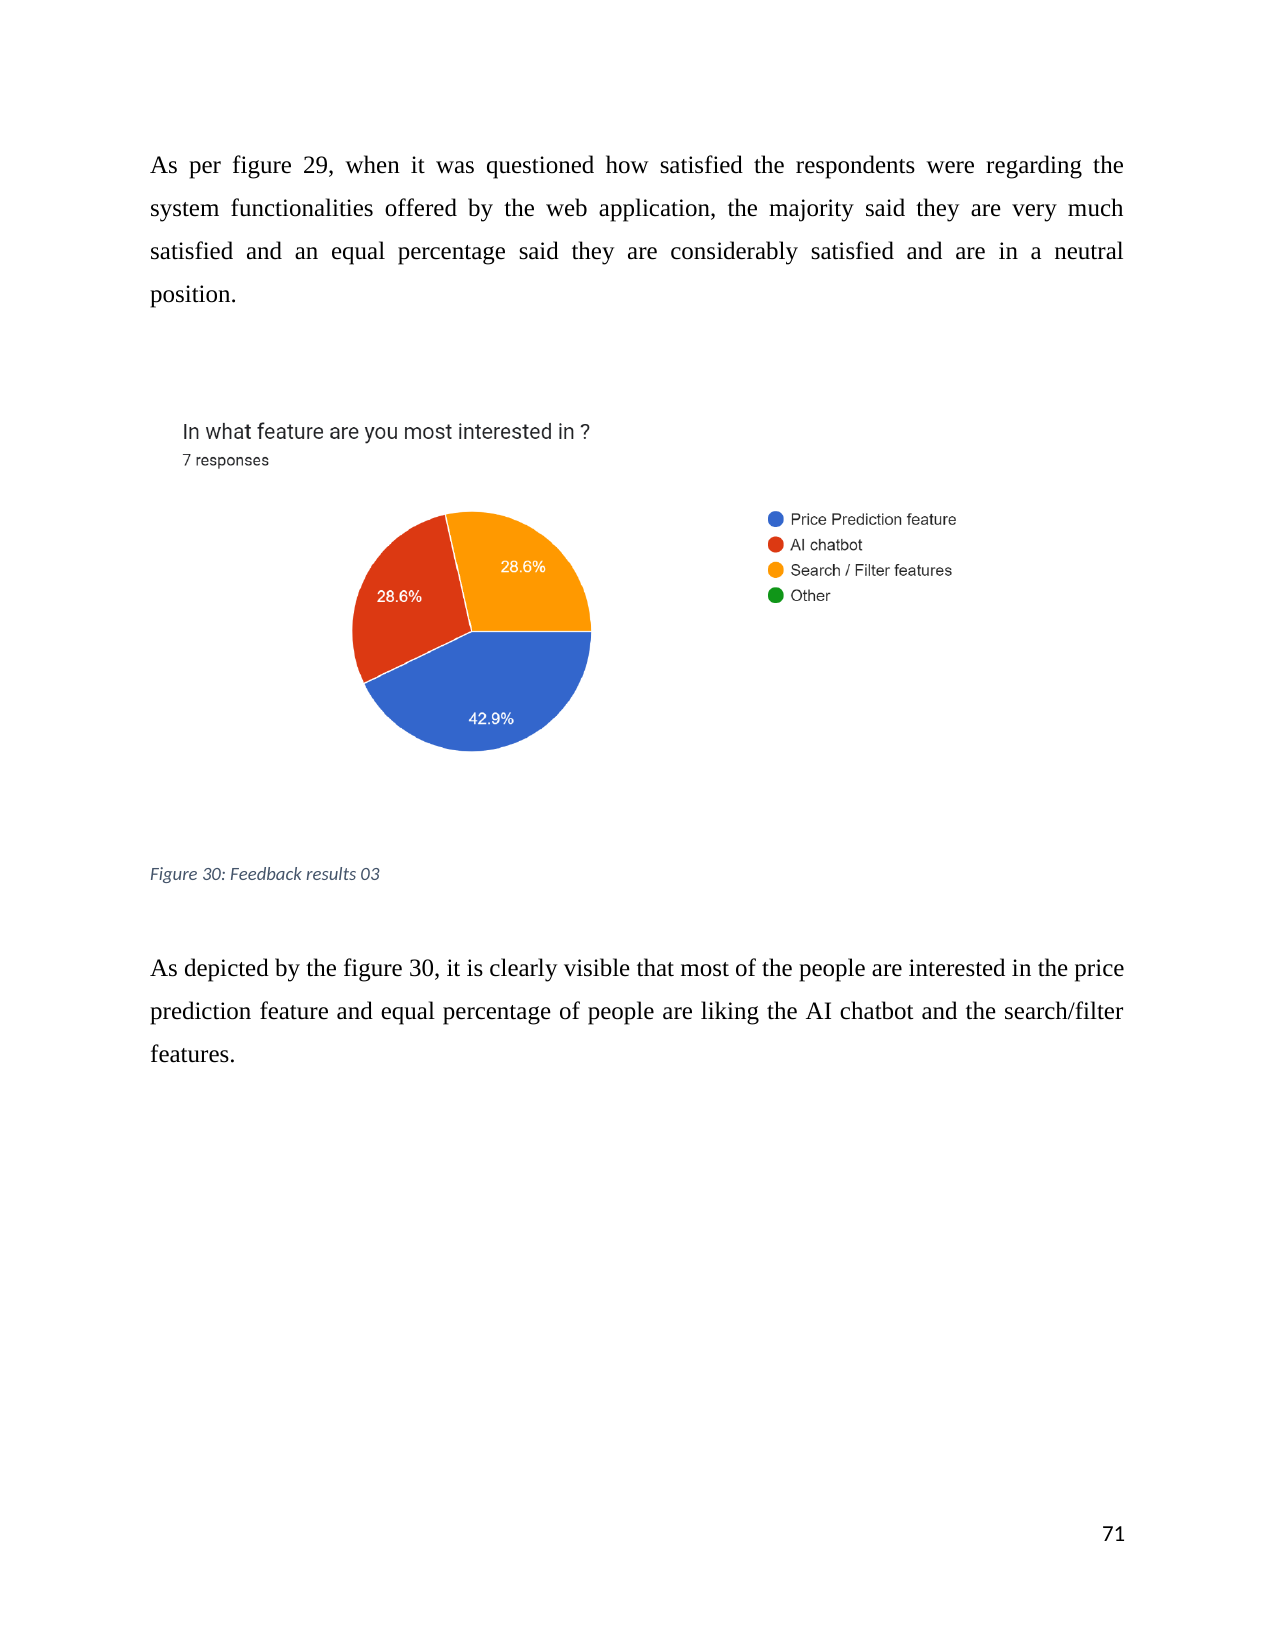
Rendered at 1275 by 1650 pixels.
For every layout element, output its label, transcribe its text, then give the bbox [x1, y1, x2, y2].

picture [150, 386, 1125, 797]
text As depicted by the figure 30, it is clearly visible that most of the people are interested in the price prediction feature and equal percentage of people are liking the AI chatbot and the search/filter features. [150, 953, 1125, 1068]
text As per figure 29, when it was questioned how satisfied the respondents were regarding the system functionalities offered by the web application, the majority said they are very much satisfied and an equal percentage said they are considerably satisfied and are in a neutral position. [150, 150, 1125, 308]
text Figure 30: Feedback results 03 [150, 862, 1125, 885]
